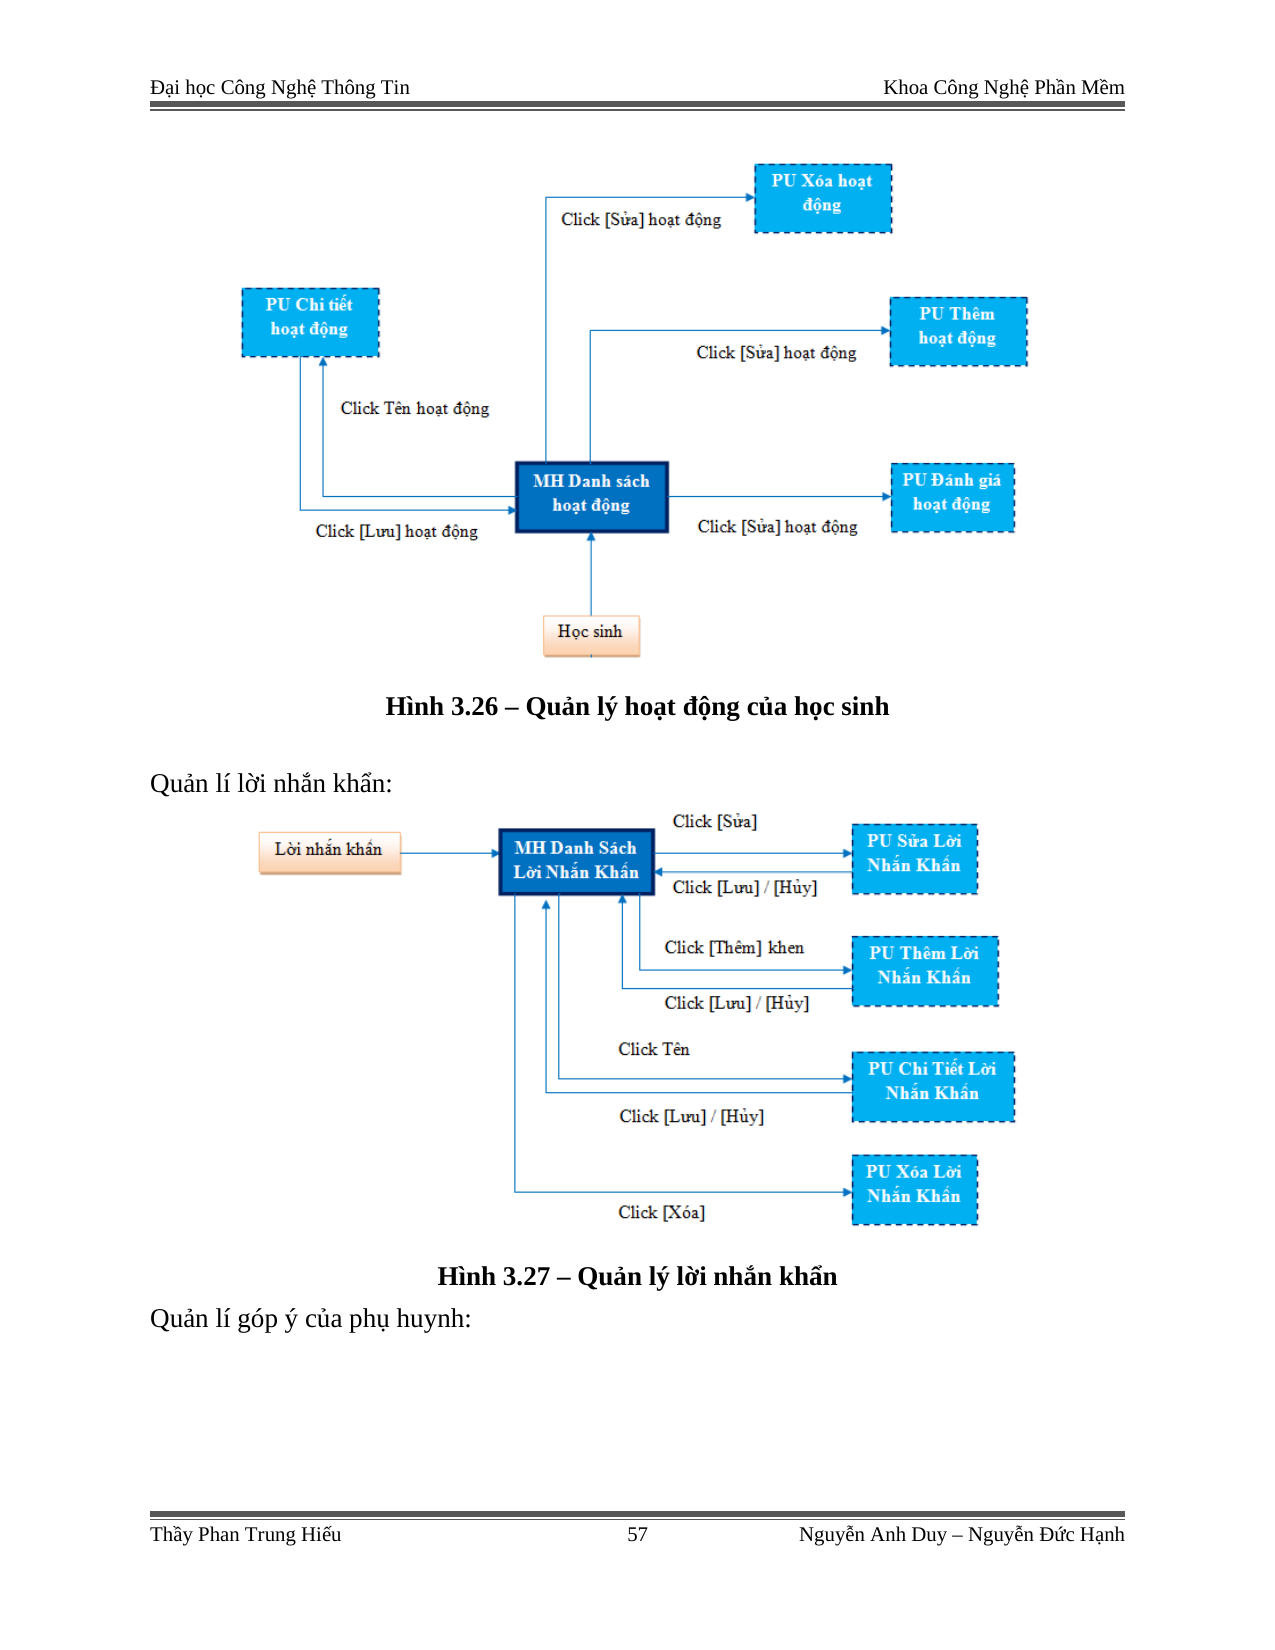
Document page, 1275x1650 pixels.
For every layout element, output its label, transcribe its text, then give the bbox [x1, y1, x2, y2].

subtitle Hình 3.27 – Quản lý lời nhắn khẩn [150, 1260, 1125, 1291]
picture [253, 803, 1022, 1231]
text Quản lí lời nhắn khẩn: [150, 768, 1125, 799]
text Quản lí góp ý của phụ huynh: [150, 1302, 1125, 1333]
subtitle Hình 3.26 – Quản lý hoạt động của học sinh [150, 690, 1125, 721]
picture [235, 150, 1040, 661]
